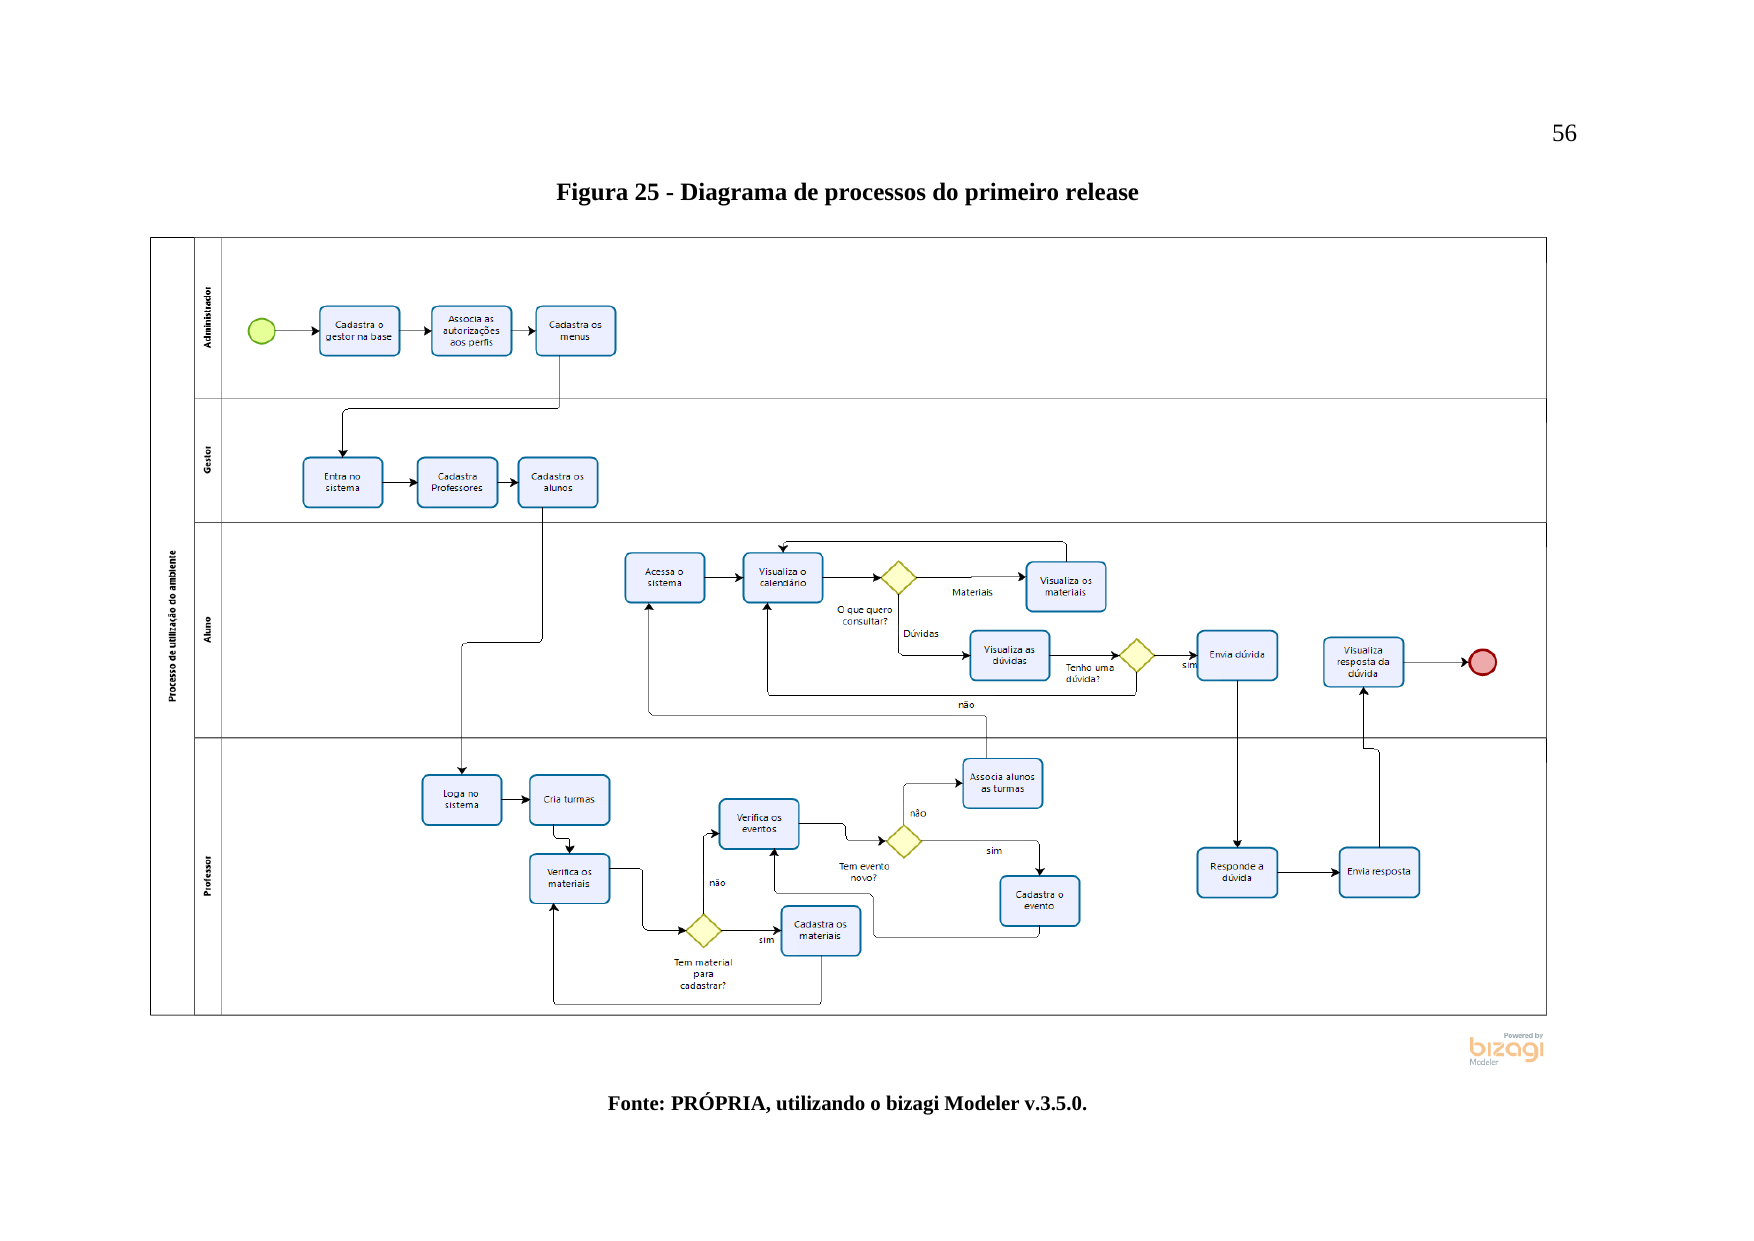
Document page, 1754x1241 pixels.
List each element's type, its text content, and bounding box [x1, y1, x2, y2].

text Figura 25 - Diagrama de processos do primeiro release [118, 177, 1577, 206]
picture [132, 220, 1563, 1091]
text Fonte: PRÓPRIA, utilizando o bizagi Modeler v.3.5.0. [118, 1091, 1577, 1115]
